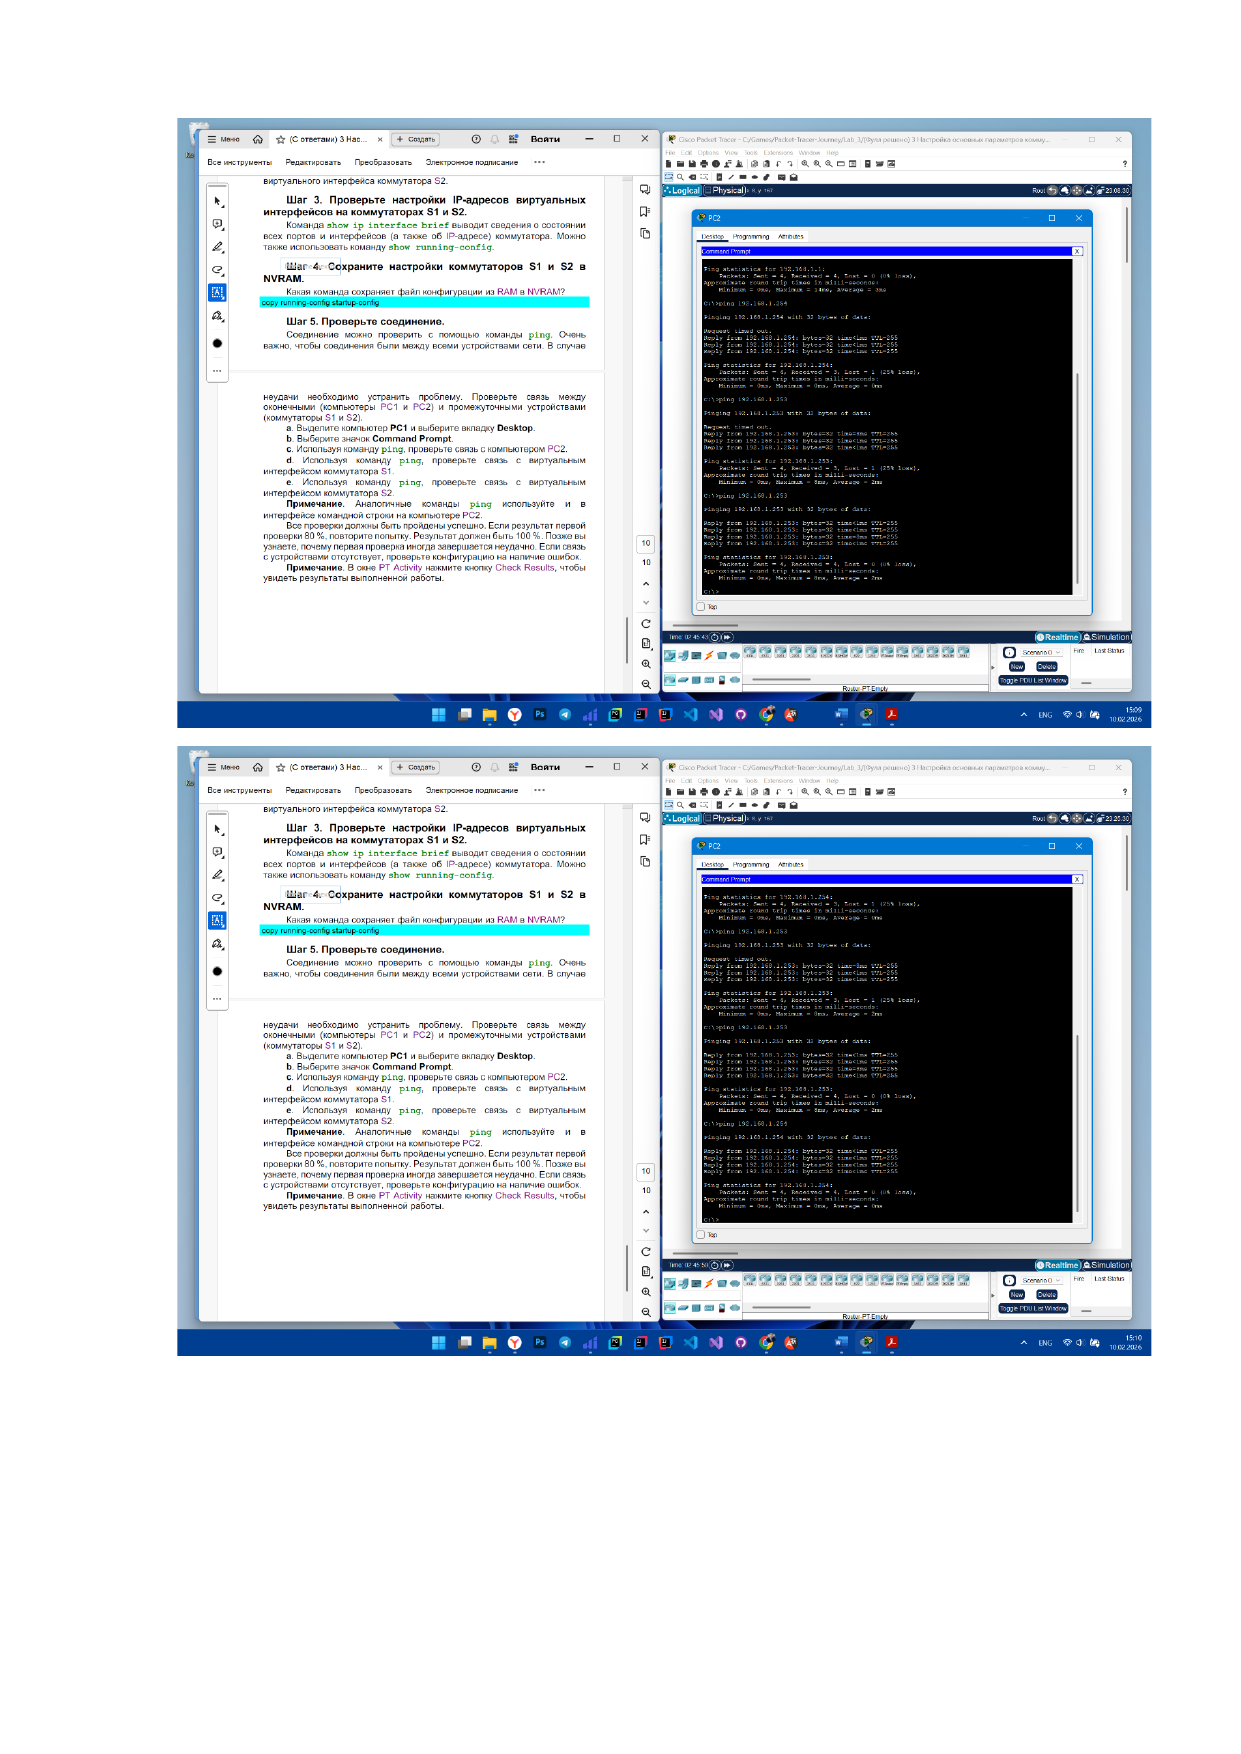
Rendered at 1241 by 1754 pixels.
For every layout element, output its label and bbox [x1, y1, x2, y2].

picture [177, 118, 1152, 728]
picture [177, 746, 1152, 1356]
